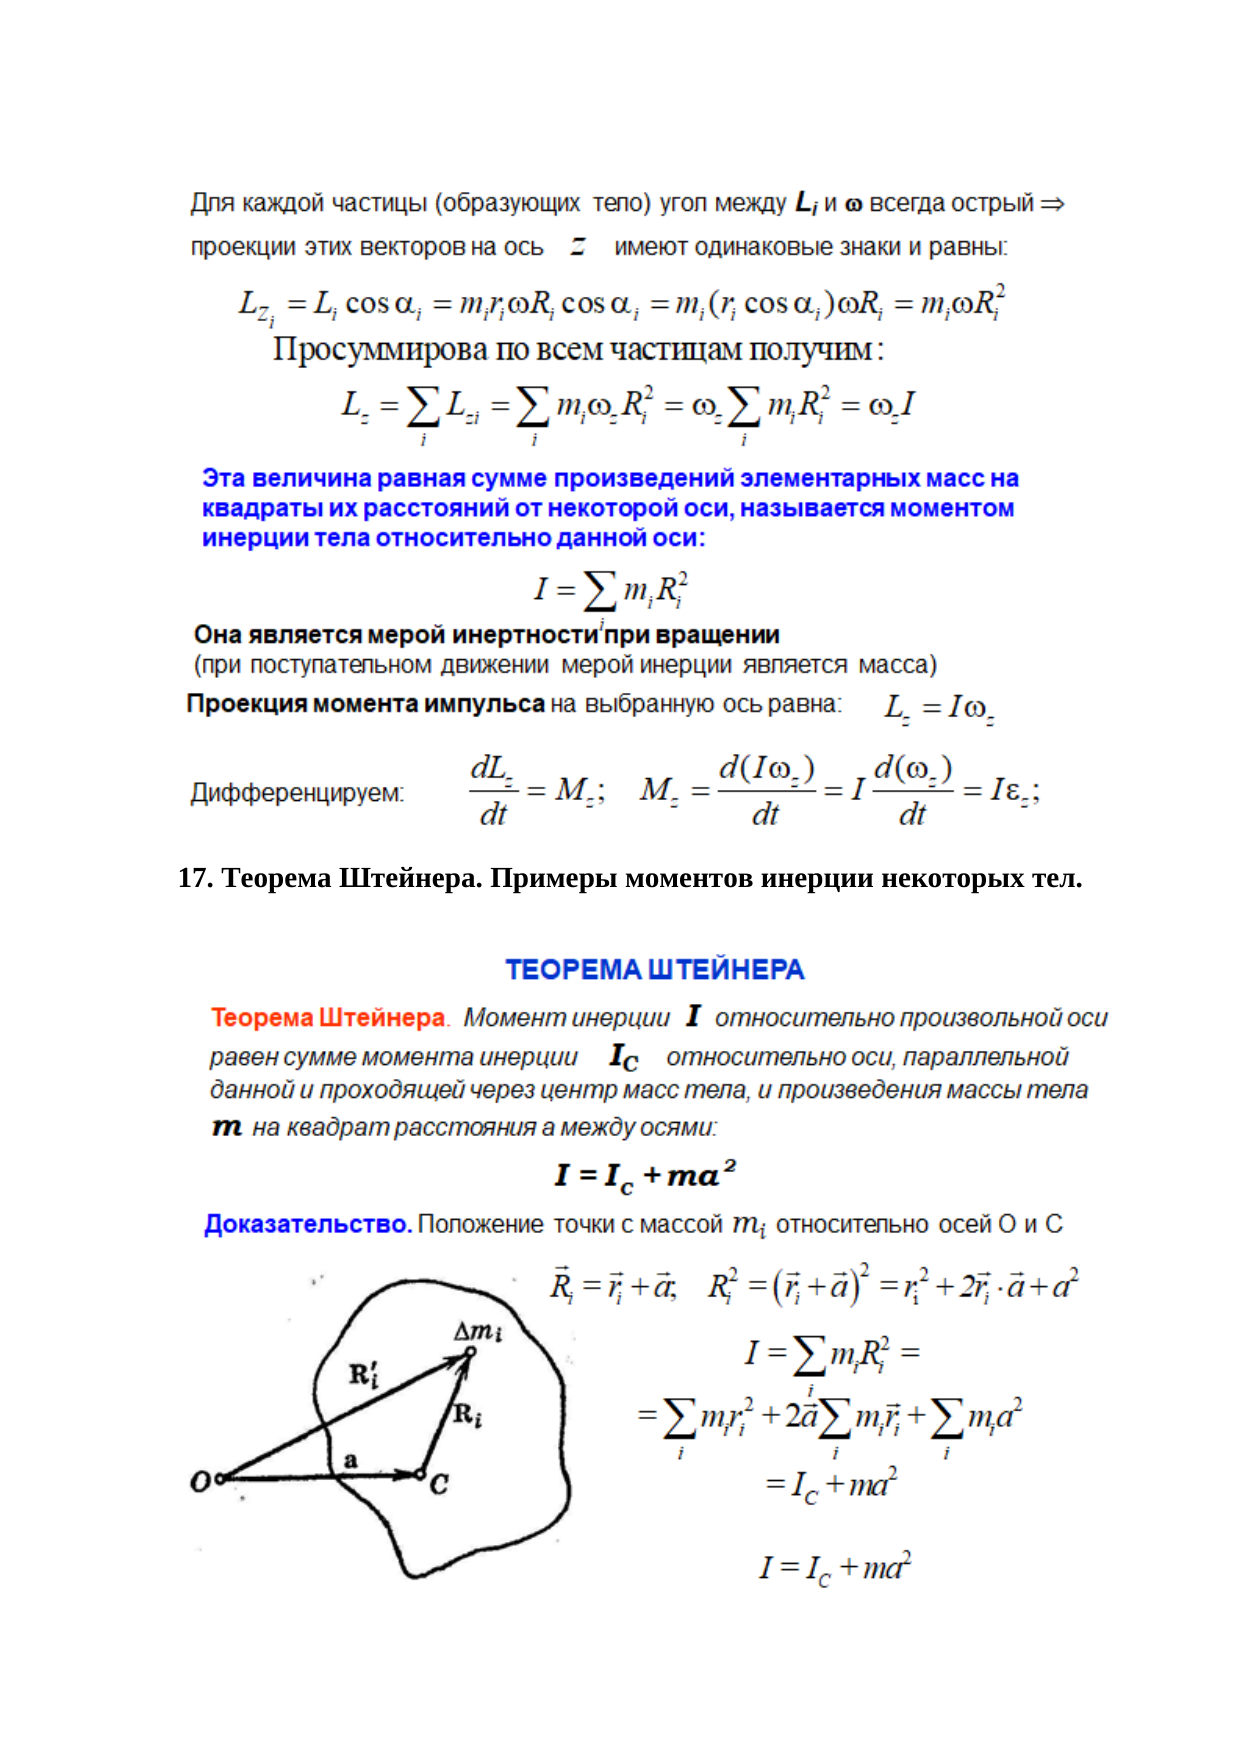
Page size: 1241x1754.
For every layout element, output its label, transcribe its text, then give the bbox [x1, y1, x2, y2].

picture [177, 953, 1120, 1602]
text 17. Теорема Штейнера. Примеры моментов инерции некоторых тел. [177, 860, 1152, 894]
picture [177, 177, 1084, 836]
